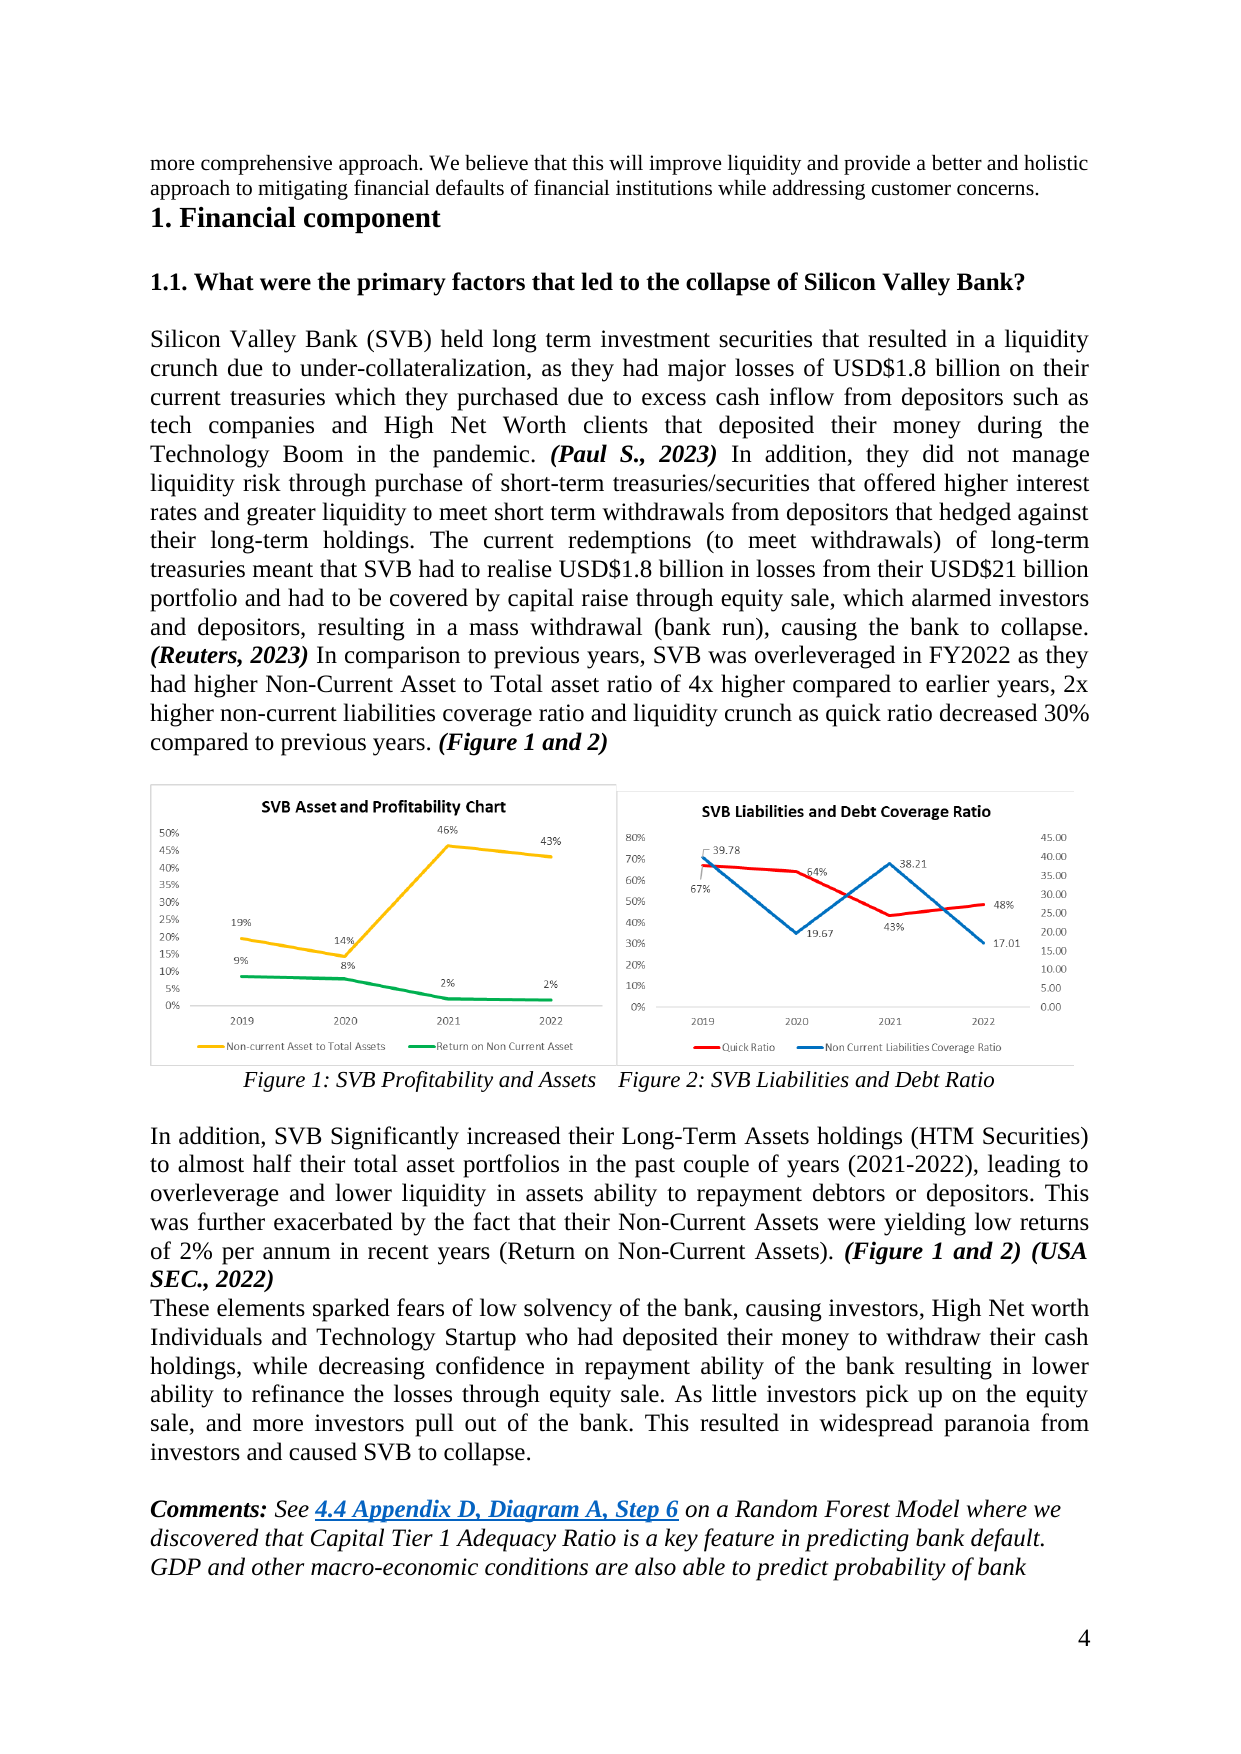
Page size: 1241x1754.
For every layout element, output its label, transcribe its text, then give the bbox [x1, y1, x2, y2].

text Figure 1: SVB Profitability and Assets Figure 2: SVB Liabilities and Debt Ratio [150, 1066, 1090, 1092]
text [150, 150, 1090, 200]
text Silicon Valley Bank (SVB) held long term investment securities that resulted in a liquidity crunch due to under-collateralization, as they had major losses of USD$1.8 billion on their current treasuries which they purchased due to excess cash inflow from depositors such as tech companies and High Net Worth clients that deposited their money during the Technology Boom in the pandemic. (Paul S., 2023) In addition, they did not manage liquidity risk through purchase of short-term treasuries/securities that offered higher interest rates and greater liquidity to meet short term withdrawals from depositors that hedged against their long-term holdings. The current redemptions (to meet withdrawals) of long-term treasuries meant that SVB had to realise USD$1.8 billion in losses from their USD$21 billion portfolio and had to be covered by capital raise through equity sale, which alarmed investors and depositors, resulting in a mass withdrawal (bank run), causing the bank to collapse. (Reuters, 2023) In comparison to previous years, SVB was overleveraged in FY2022 as they had higher Non-Current Asset to Total asset ratio of 4x higher compared to earlier years, 2x higher non-current liabilities coverage ratio and liquidity crunch as quick ratio decreased 30% compared to previous years. (Figure 1 and 2) [150, 324, 1090, 756]
picture [150, 784, 1074, 1066]
subtitle 1. Financial component [150, 200, 1090, 234]
text These elements sparked fears of low solvency of the bank, causing investors, High Net worth Individuals and Technology Startup who had deposited their money to withdraw their cash holdings, while decreasing confidence in repayment ability of the bank resulting in lower ability to refinance the losses through equity sale. As little investors pick up on the equity sale, and more investors pull out of the bank. This resulted in widespread paranoia from investors and caused SVB to collapse. [150, 1293, 1090, 1466]
subtitle 1.1. What were the primary factors that led to the collapse of Silicon Valley Bank? [150, 267, 1090, 296]
text In addition, SVB Significantly increased their Long-Term Assets holdings (HTM Securities) to almost half their total asset portfolios in the past couple of years (2021-2022), leading to overleverage and lower liquidity in assets ability to repayment debtors or depositors. This was further exacerbated by the fact that their Non-Current Assets were yielding low returns of 2% per annum in recent years (Return on Non-Current Assets). (Figure 1 and 2) (USA SEC., 2022) [150, 1121, 1090, 1293]
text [150, 1494, 1090, 1581]
